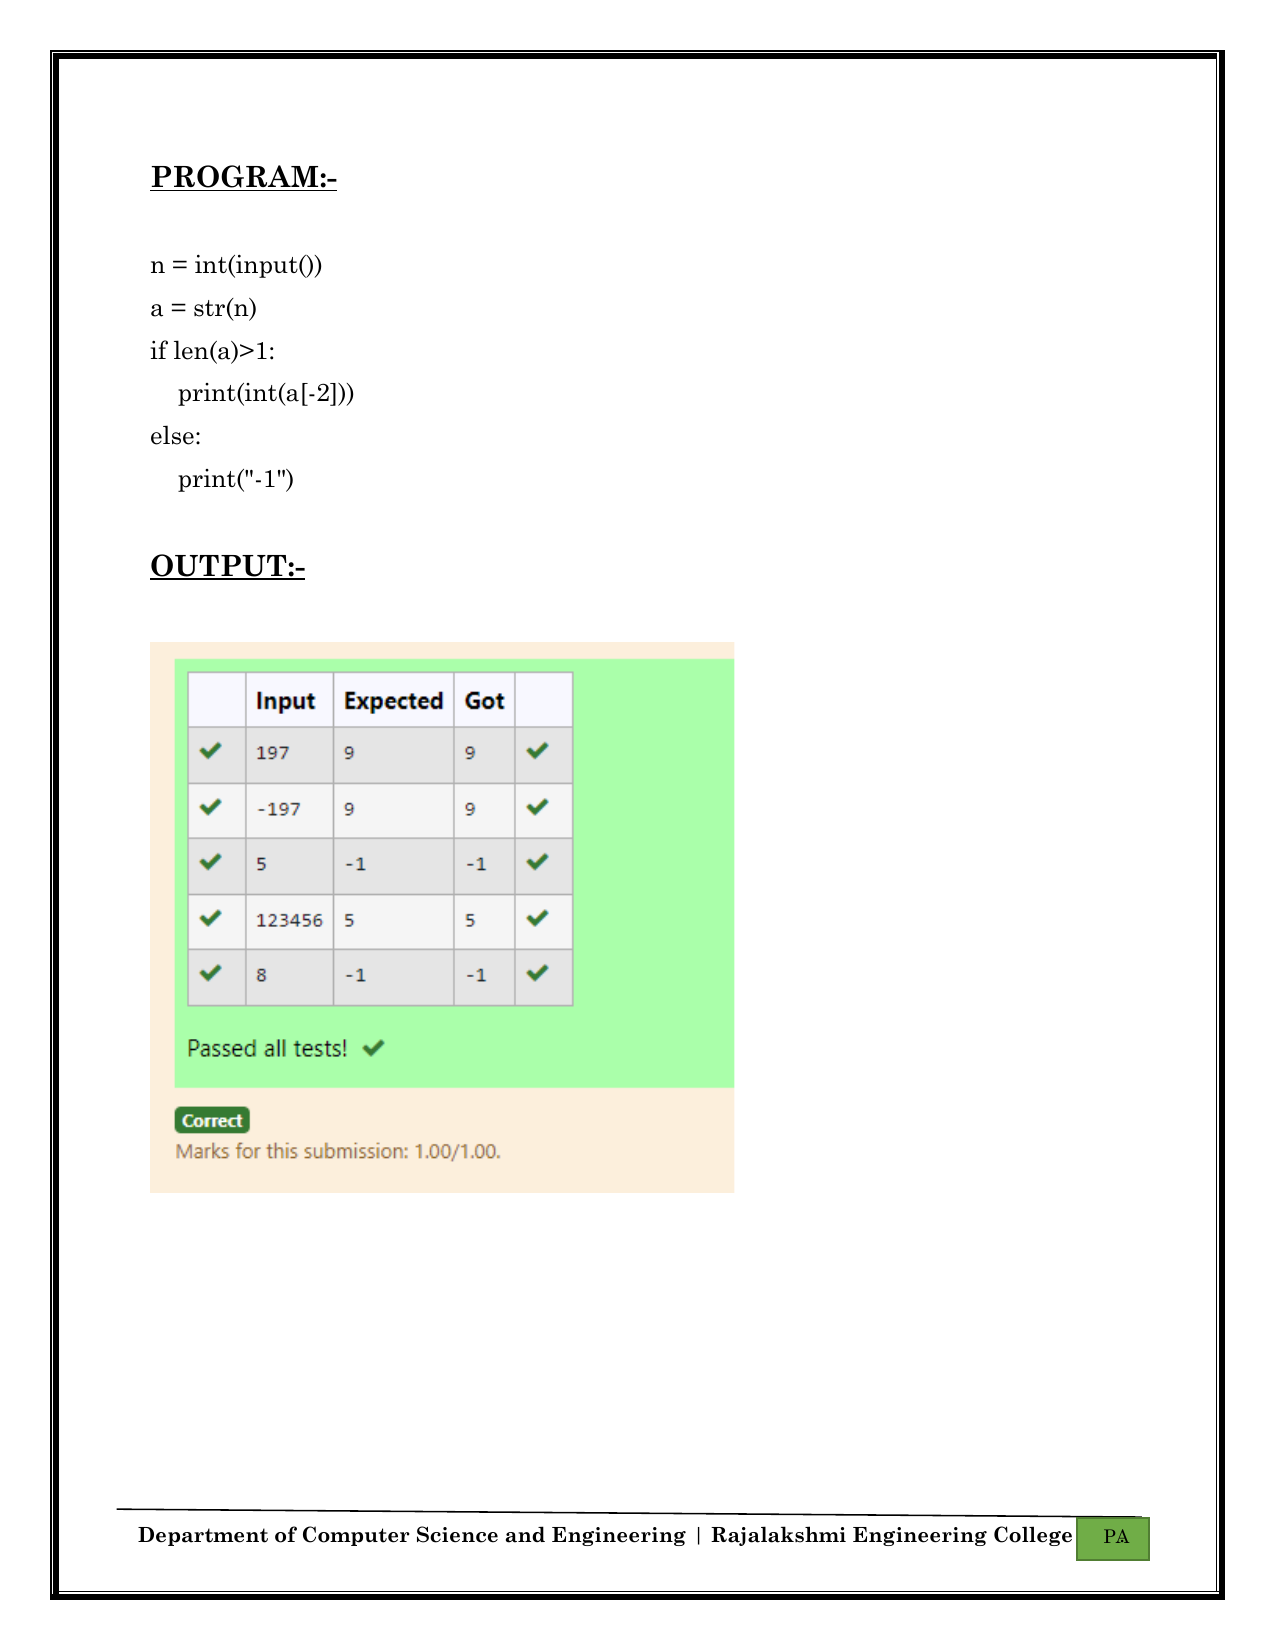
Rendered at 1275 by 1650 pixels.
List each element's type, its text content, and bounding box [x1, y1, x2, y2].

text if len(a)>1: [150, 334, 1125, 364]
text PROGRAM:- [150, 159, 1125, 194]
text else: [150, 420, 1125, 450]
picture [150, 642, 735, 1193]
text print(int(a[-2])) [150, 377, 1125, 407]
text a = str(n) [150, 292, 1125, 322]
text print("-1") [150, 462, 1125, 492]
text n = int(input()) [150, 249, 1125, 279]
text OUTPUT:- [150, 547, 1125, 583]
